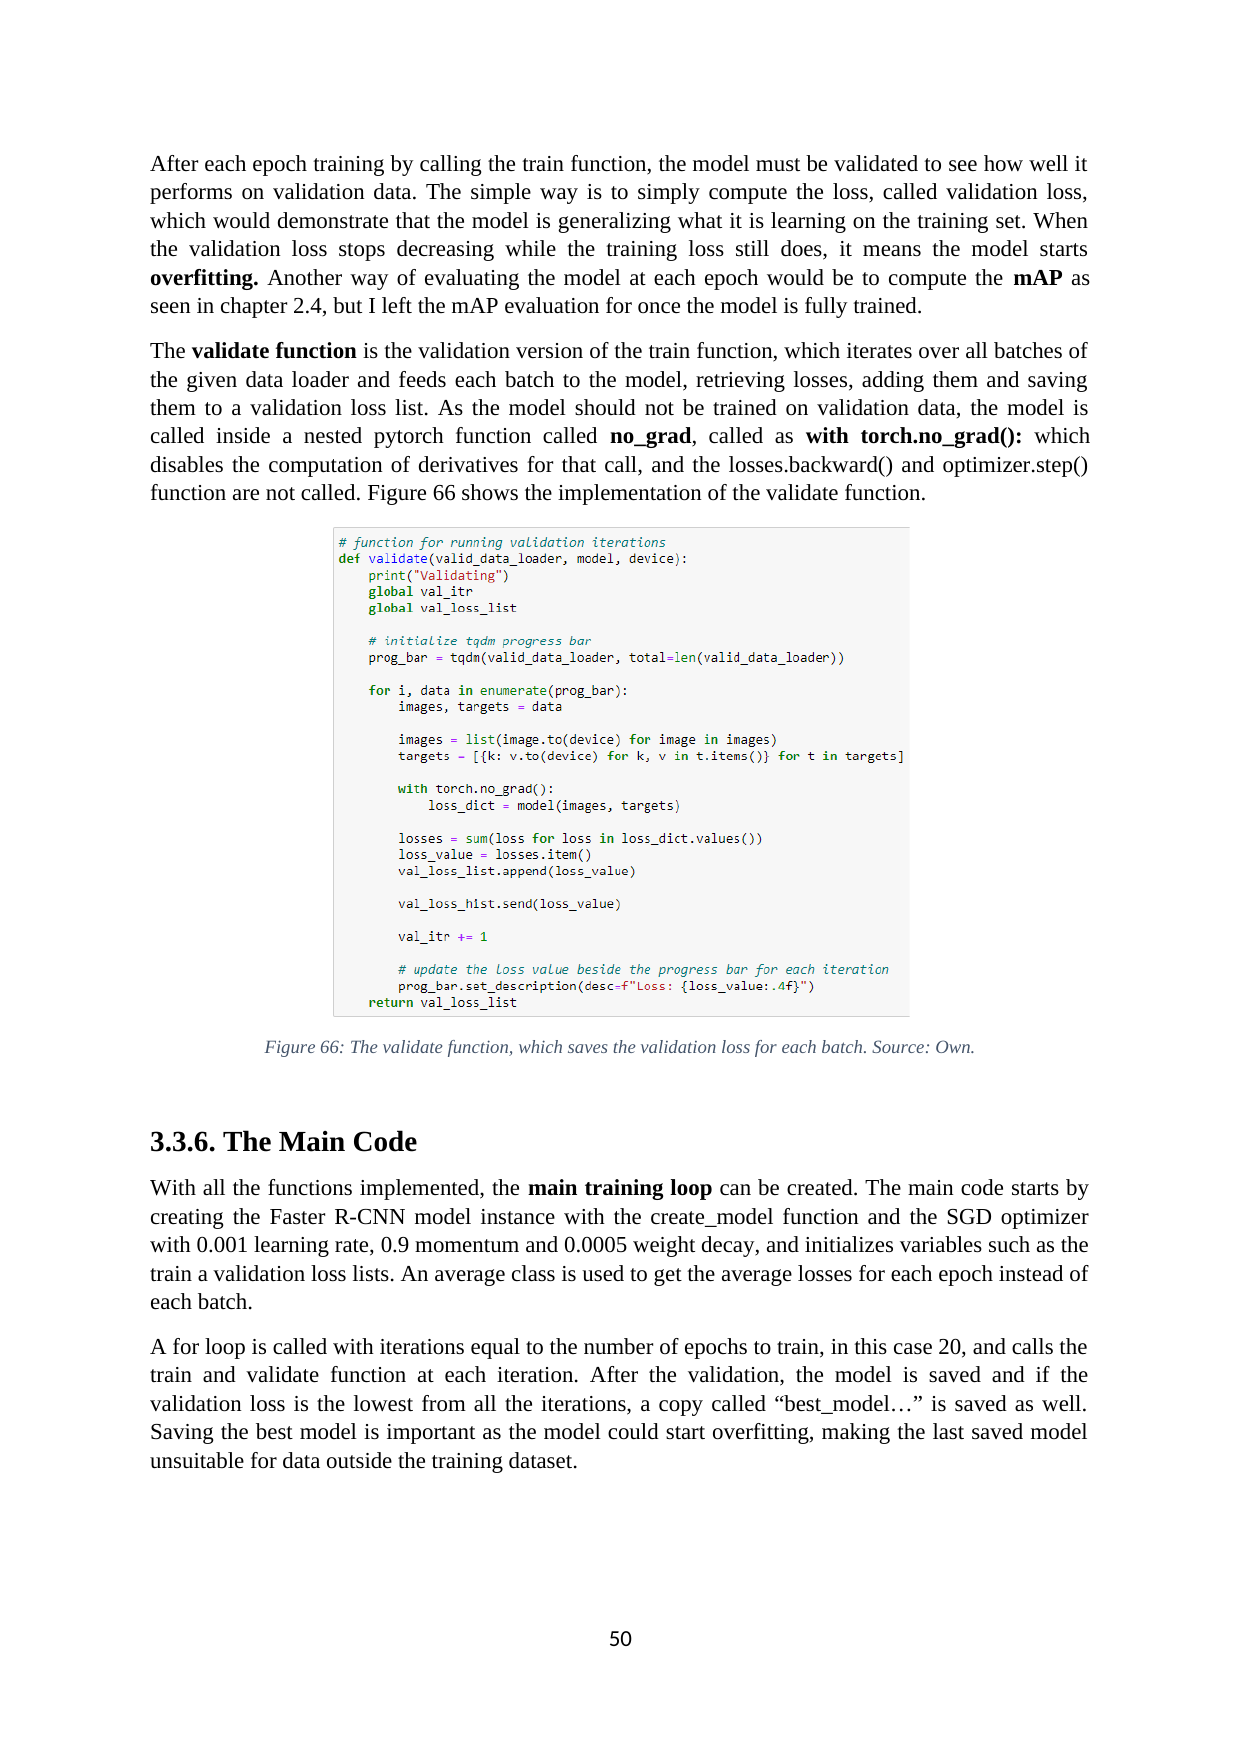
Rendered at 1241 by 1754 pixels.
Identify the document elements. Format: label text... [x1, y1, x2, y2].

text The validate function is the validation version of the train function, which iterates over all batches of the given data loader and feeds each batch to the model, retrieving losses, adding them and saving them to a validation loss list. As the model should not be trained on validation data, the model is called inside a nested pytorch function called no_grad, called as with torch.no_grad(): which disables the computation of derivatives for that call, and the losses.backward() and optimizer.step() function are not called. Figure 66 shows the implementation of the validate function. [150, 337, 1090, 506]
text After each epoch training by calling the train function, the model must be validated to see how well it performs on validation data. The simple way is to simply compute the loss, called validation loss, which would demonstrate that the model is generalizing what it is learning on the training set. When the validation loss stops decreasing while the training loss still does, it means the model starts overfitting. Another way of evaluating the model at each epoch would be to compute the mAP as seen in chapter 2.4, but I left the mAP evaluation for once the model is fully trained. [150, 150, 1090, 318]
picture [330, 524, 910, 1018]
subtitle 3.3.6. The Main Code [150, 1124, 1090, 1157]
text Figure 66: The validate function, which saves the validation loss for each batch. Source: Own. [150, 1036, 1090, 1058]
text A for loop is called with iterations equal to the number of epochs to train, in this case 20, and calls the train and validate function at each iteration. After the validation, the model is saved and if the validation loss is the lowest from all the iterations, a copy called “best_model…” is saved as well. Saving the best model is important as the model could start overfitting, making the last saved model unsuitable for data outside the training dataset. [150, 1333, 1090, 1473]
text With all the functions implemented, the main training loop can be created. The main code starts by creating the Faster R-CNN model instance with the create_model function and the SGD optimizer with 0.001 learning rate, 0.9 momentum and 0.0005 weight decay, and initializes variables such as the train a validation loss lists. An average class is used to get the average losses for each epoch instead of each batch. [150, 1174, 1090, 1314]
